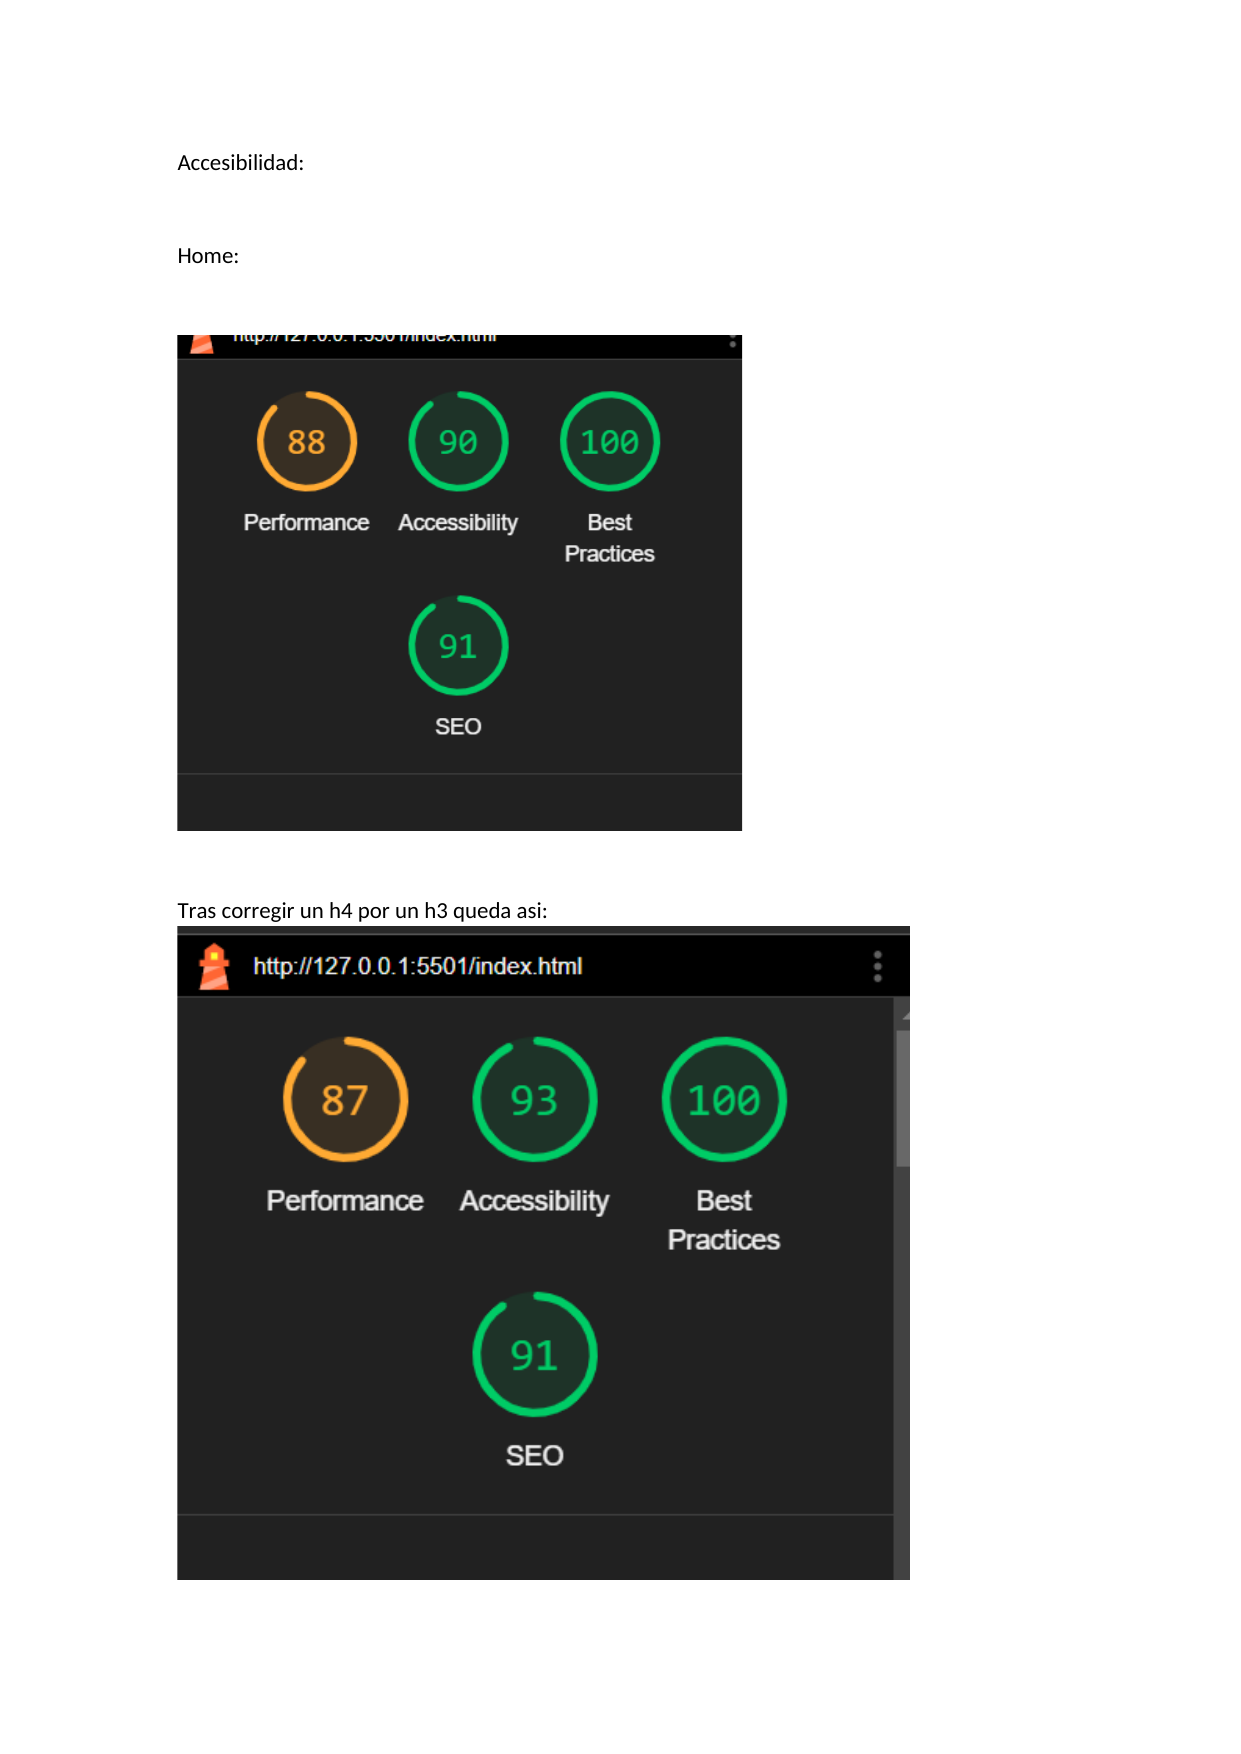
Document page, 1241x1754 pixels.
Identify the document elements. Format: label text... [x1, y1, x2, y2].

text Home: [177, 241, 1063, 269]
picture [177, 926, 910, 1580]
picture [177, 335, 743, 831]
text Accesibilidad: [177, 148, 1063, 176]
